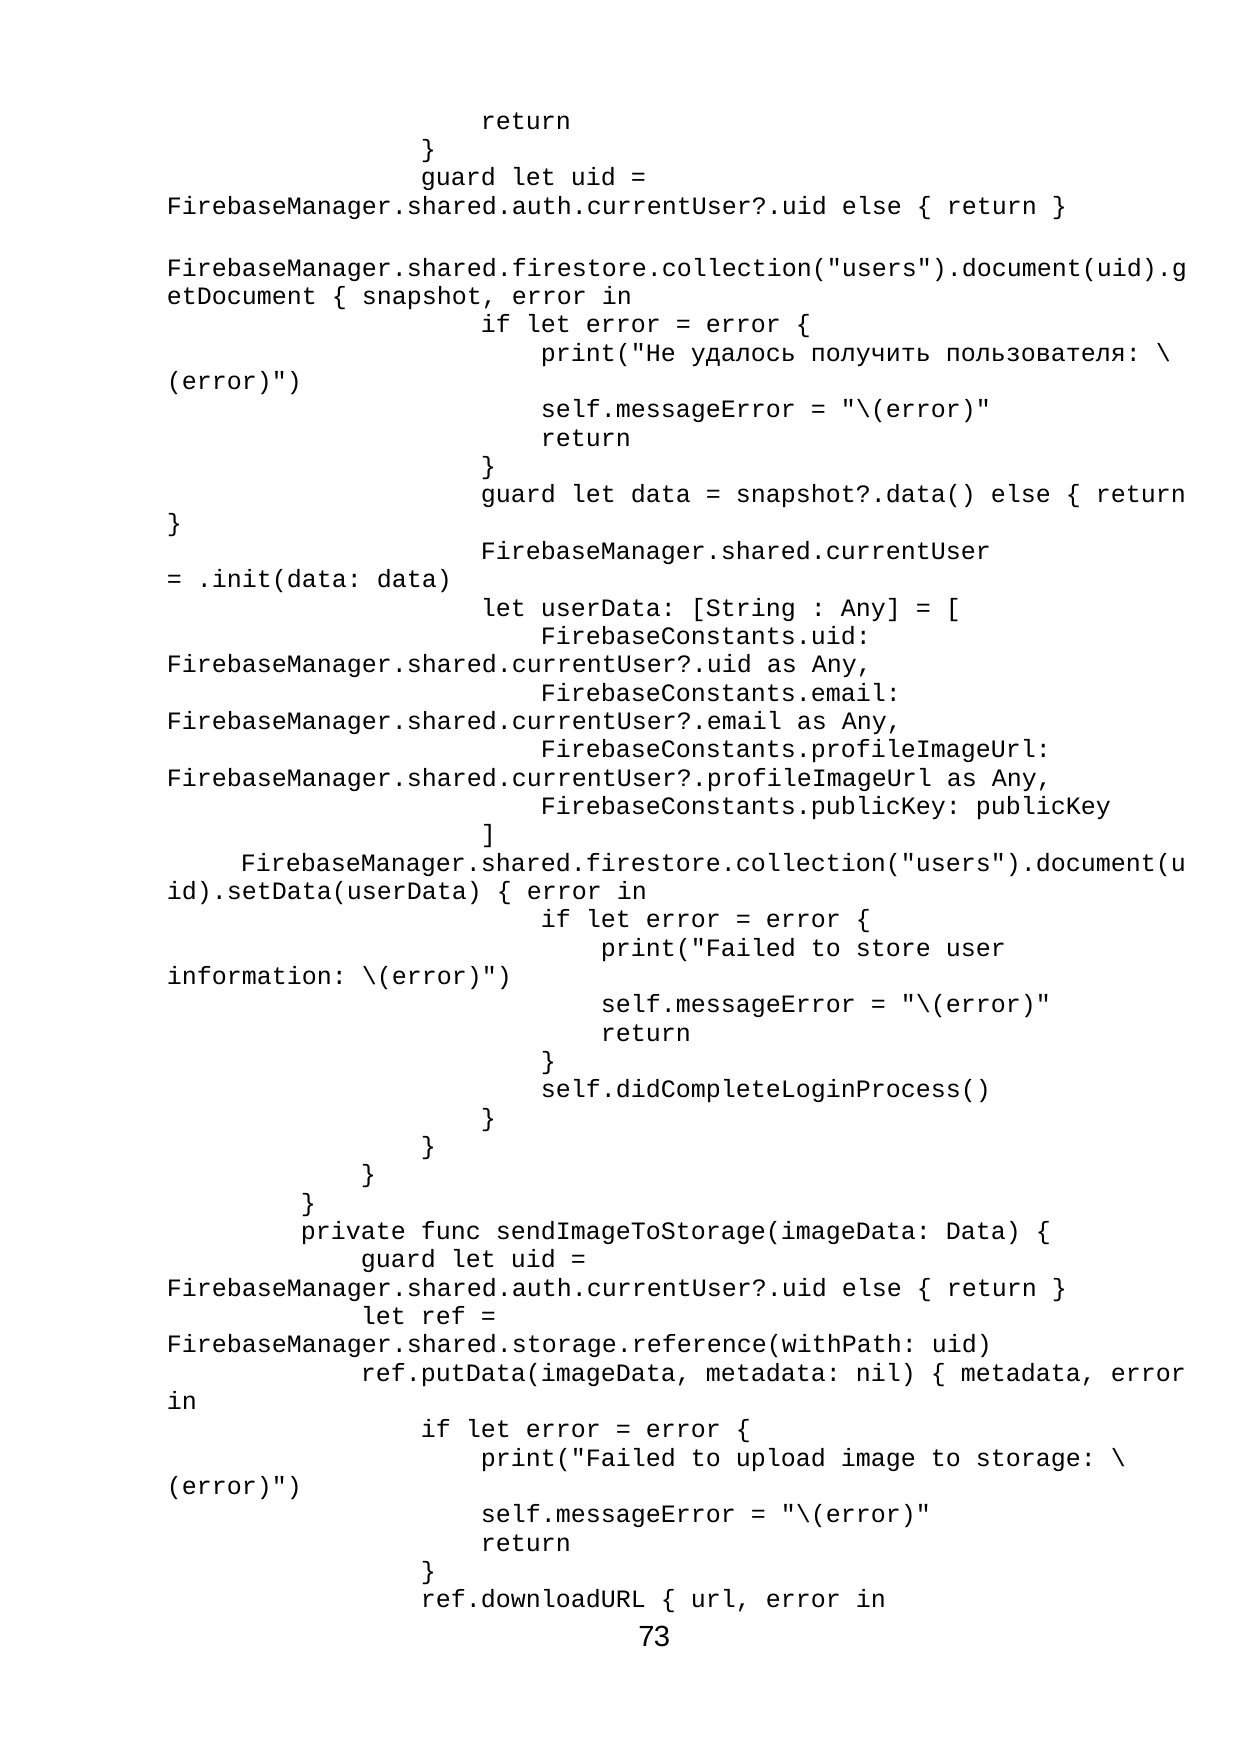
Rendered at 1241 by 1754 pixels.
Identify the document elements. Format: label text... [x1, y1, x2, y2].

text } [167, 453, 1190, 482]
text } [167, 1190, 1190, 1218]
text print("Failed to store user information: \(error)") [167, 935, 1190, 992]
text FirebaseConstants.uid: FirebaseManager.shared.currentUser?.uid as Any, [167, 623, 1190, 680]
text FirebaseConstants.email: FirebaseManager.shared.currentUser?.email as Any, [167, 680, 1190, 737]
text } [167, 1048, 1190, 1077]
text if let error = error { [167, 1417, 1190, 1445]
text ref.putData(imageData, metadata: nil) { metadata, error in [167, 1360, 1190, 1417]
text return [167, 1530, 1190, 1558]
text FirebaseConstants.profileImageUrl: FirebaseManager.shared.currentUser?.profileImageUrl as Any, [167, 737, 1190, 793]
text self.messageError = "\(error)" [167, 992, 1190, 1020]
text return [167, 1020, 1190, 1048]
text } [167, 1133, 1190, 1162]
text let userData: [String : Any] = [ [167, 595, 1190, 623]
text return [167, 425, 1190, 453]
text } [167, 137, 1190, 165]
text guard let uid = FirebaseManager.shared.auth.currentUser?.uid else { return } [167, 1247, 1190, 1303]
text } [167, 1558, 1190, 1587]
text guard let data = snapshot?.data() else { return } [167, 482, 1190, 538]
text print("Не удалось получить пользователя: \(error)") [167, 340, 1190, 397]
text FirebaseManager.shared.currentUser = .init(data: data) [167, 538, 1190, 595]
text if let error = error { [167, 907, 1190, 935]
text FirebaseConstants.publicKey: publicKey [167, 793, 1190, 822]
text FirebaseManager.shared.firestore.collection("users").document(uid).getDocument { snapshot, error in [167, 222, 1190, 312]
text } [167, 1105, 1190, 1133]
text private func sendImageToStorage(imageData: Data) { [167, 1218, 1190, 1247]
text guard let uid = FirebaseManager.shared.auth.currentUser?.uid else { return } [167, 165, 1190, 222]
text return [167, 108, 1190, 137]
text } [167, 1162, 1190, 1190]
text if let error = error { [167, 312, 1190, 340]
text print("Failed to upload image to storage: \(error)") [167, 1445, 1190, 1502]
text self.messageError = "\(error)" [167, 397, 1190, 425]
text ] [167, 822, 1190, 850]
text ref.downloadURL { url, error in [167, 1587, 1190, 1615]
text let ref = FirebaseManager.shared.storage.reference(withPath: uid) [167, 1303, 1190, 1360]
text FirebaseManager.shared.firestore.collection("users").document(uid).setData(userData) { error in [167, 850, 1190, 907]
text self.didCompleteLoginProcess() [167, 1077, 1190, 1105]
text self.messageError = "\(error)" [167, 1502, 1190, 1530]
